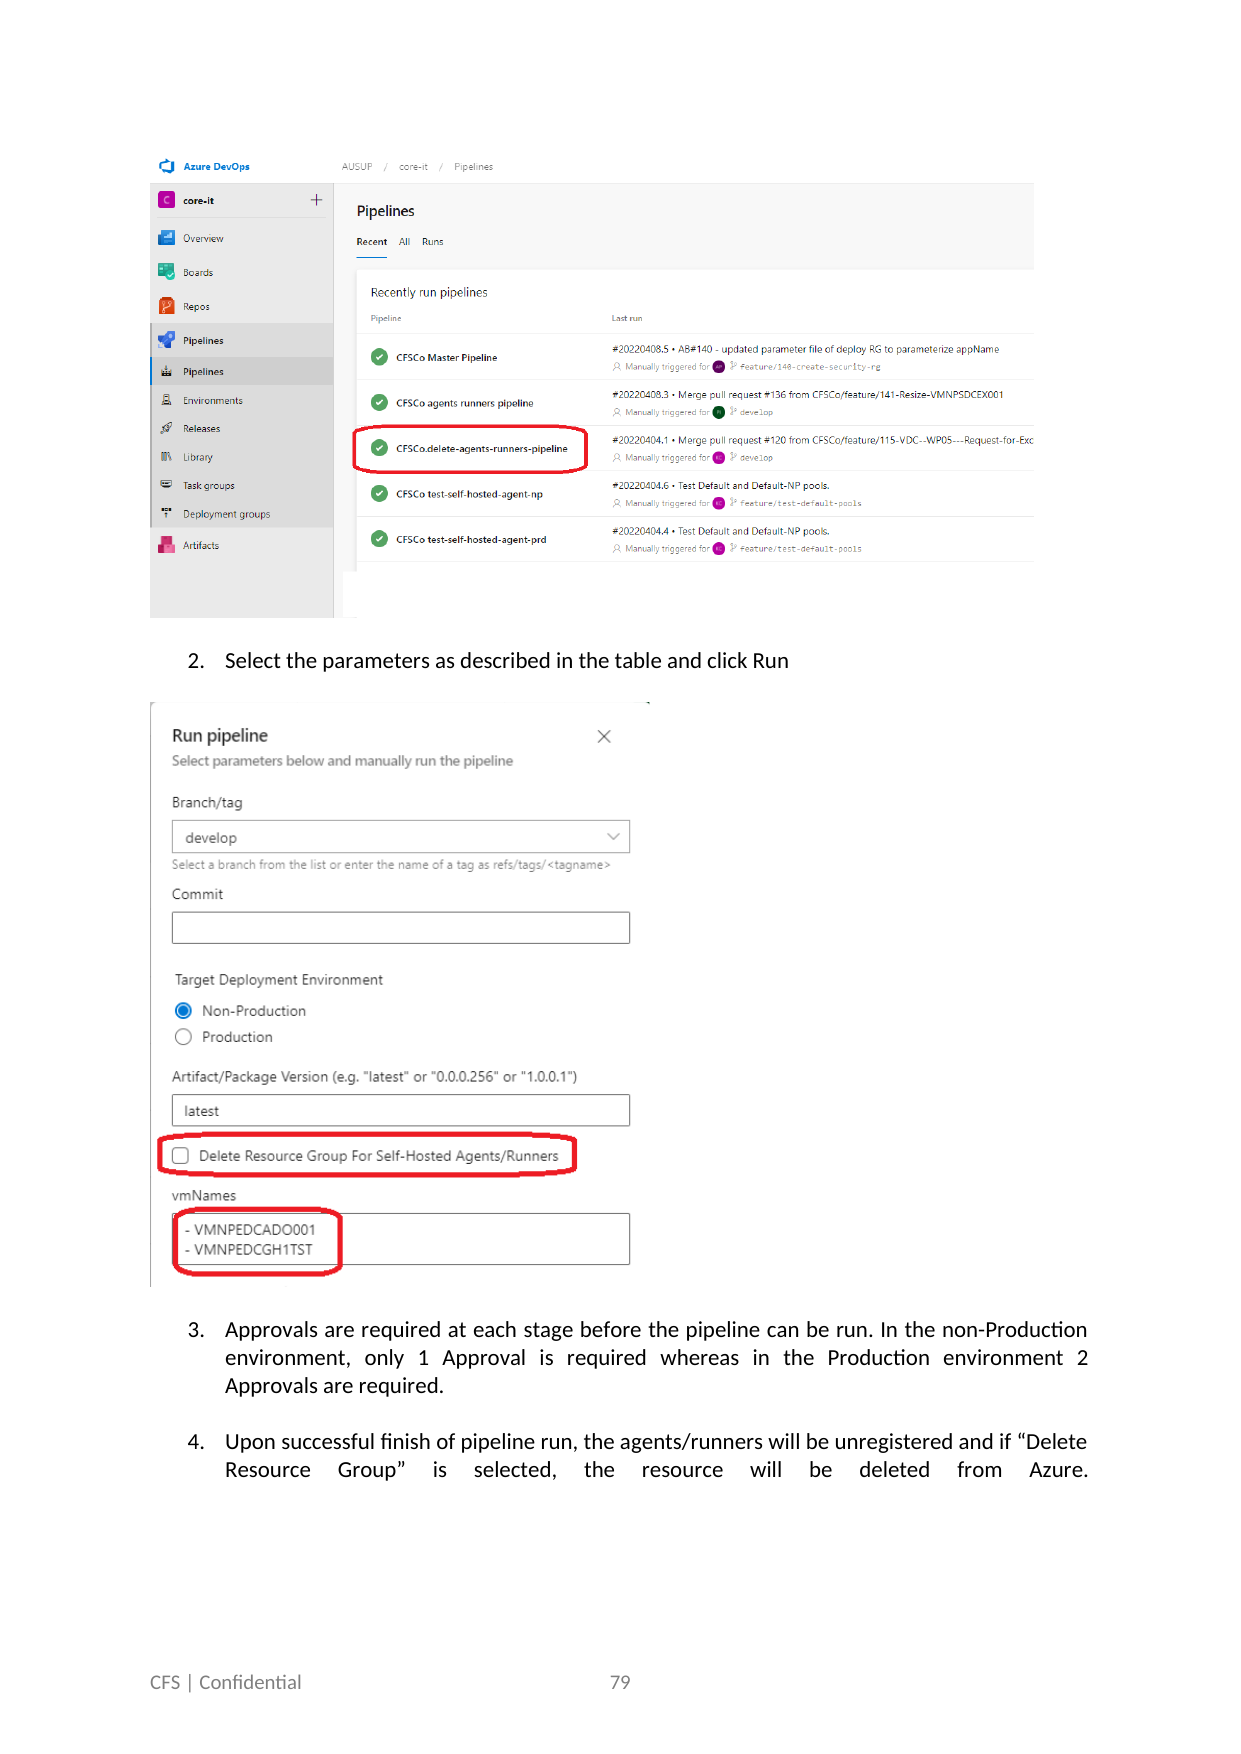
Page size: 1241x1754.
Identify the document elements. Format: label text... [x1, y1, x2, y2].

list Select the parameters as described in the table and click Run [187, 646, 1090, 674]
picture [150, 702, 650, 1287]
picture [150, 150, 1034, 618]
list Upon successful finish of pipeline run, the agents/runners will be unregistered and if “Delete Resource Group” is selected, the resource will be deleted from Azure. [187, 1427, 1090, 1511]
list Approvals are required at each stage before the pipeline can be run. In the non-Production environment, only 1 Approval is required whereas in the Production environment 2 Approvals are required. [187, 1315, 1090, 1399]
